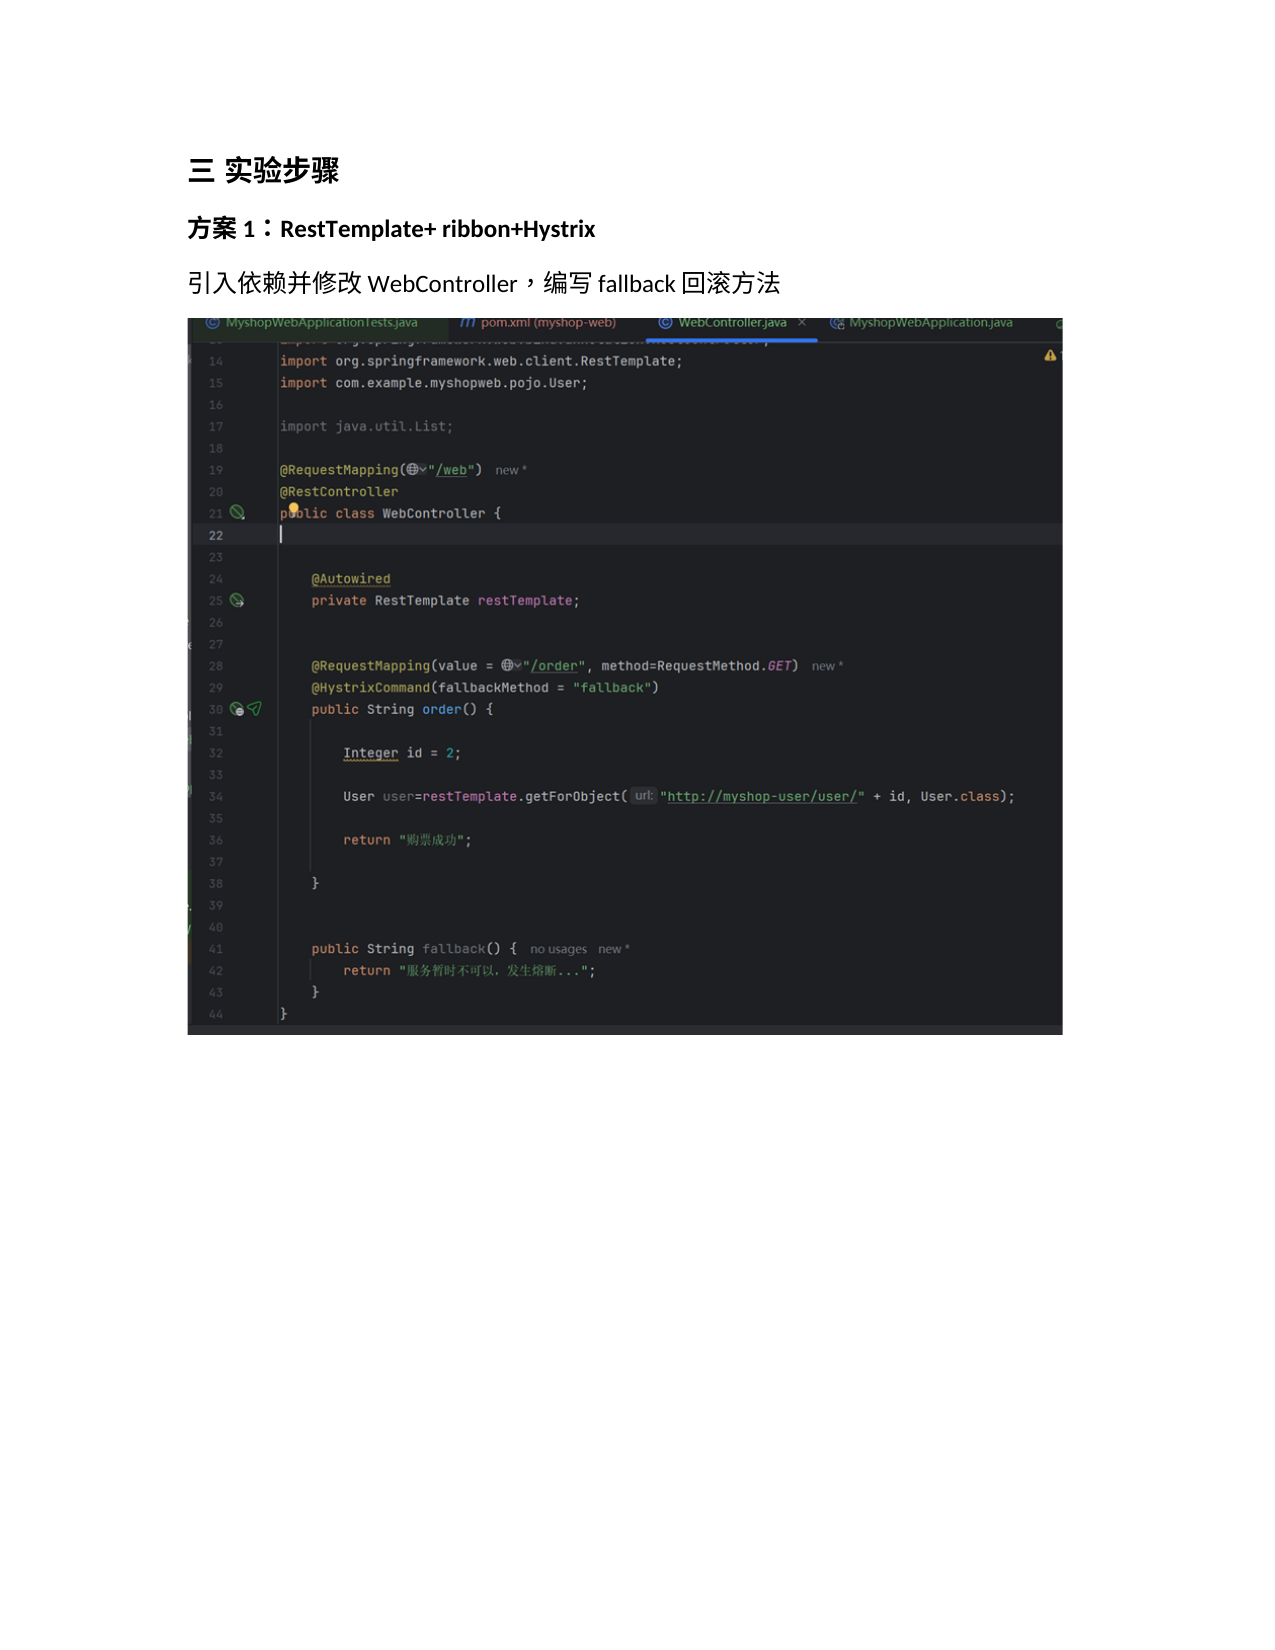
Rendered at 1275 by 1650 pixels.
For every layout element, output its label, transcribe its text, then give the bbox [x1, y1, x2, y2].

subtitle 方案1：RestTemplate+ ribbon+Hystrix [187, 211, 1087, 244]
subtitle 引入依赖并修改WebController，编写fallback回滚方法 [187, 265, 1087, 299]
subtitle 三 实验步骤 [187, 150, 1087, 190]
picture [187, 318, 1063, 1035]
